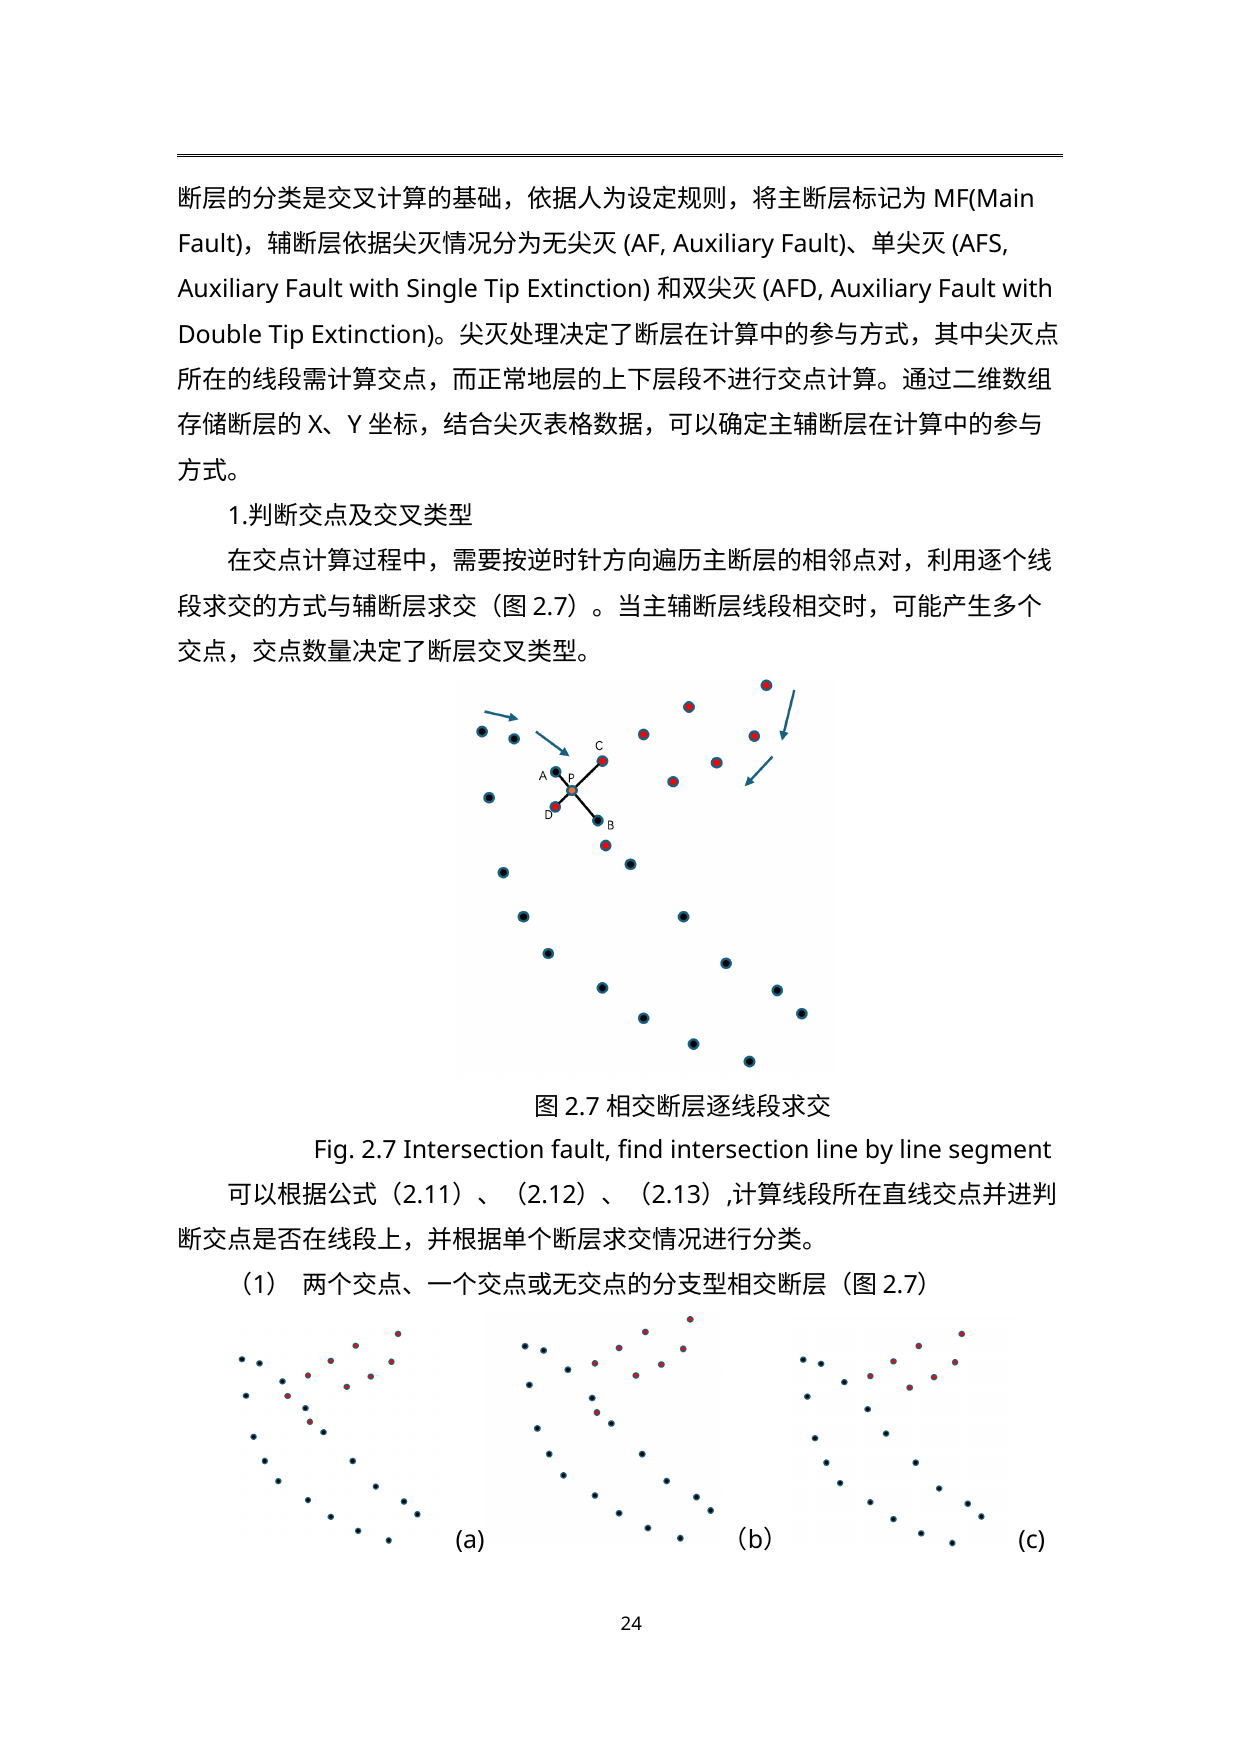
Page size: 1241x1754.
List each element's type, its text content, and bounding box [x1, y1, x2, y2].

list 两个交点、一个交点或无交点的分支型相交断层（图2.7） [227, 1265, 1063, 1301]
picture [454, 676, 837, 1078]
text 1.判断交点及交叉类型 [177, 495, 1063, 532]
list Fig. 2.7 Intersection fault, find intersection line by line segment [302, 1132, 1063, 1166]
text 可以根据公式（2.11）、（2.12）、（2.13）,计算线段所在直线交点并进判断交点是否在线段上，并根据单个断层求交情况进行分类。 [177, 1174, 1063, 1256]
picture [788, 1317, 1018, 1549]
picture [227, 1316, 456, 1549]
text 在交点计算过程中，需要按逆时针方向遍历主断层的相邻点对，利用逐个线段求交的方式与辅断层求交（图2.7）。当主辅断层线段相交时，可能产生多个交点，交点数量决定了断层交叉类型。 [177, 541, 1063, 668]
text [177, 178, 1063, 486]
picture [484, 1310, 723, 1549]
list 图2.7 相交断层逐线段求交 [302, 1086, 1063, 1122]
